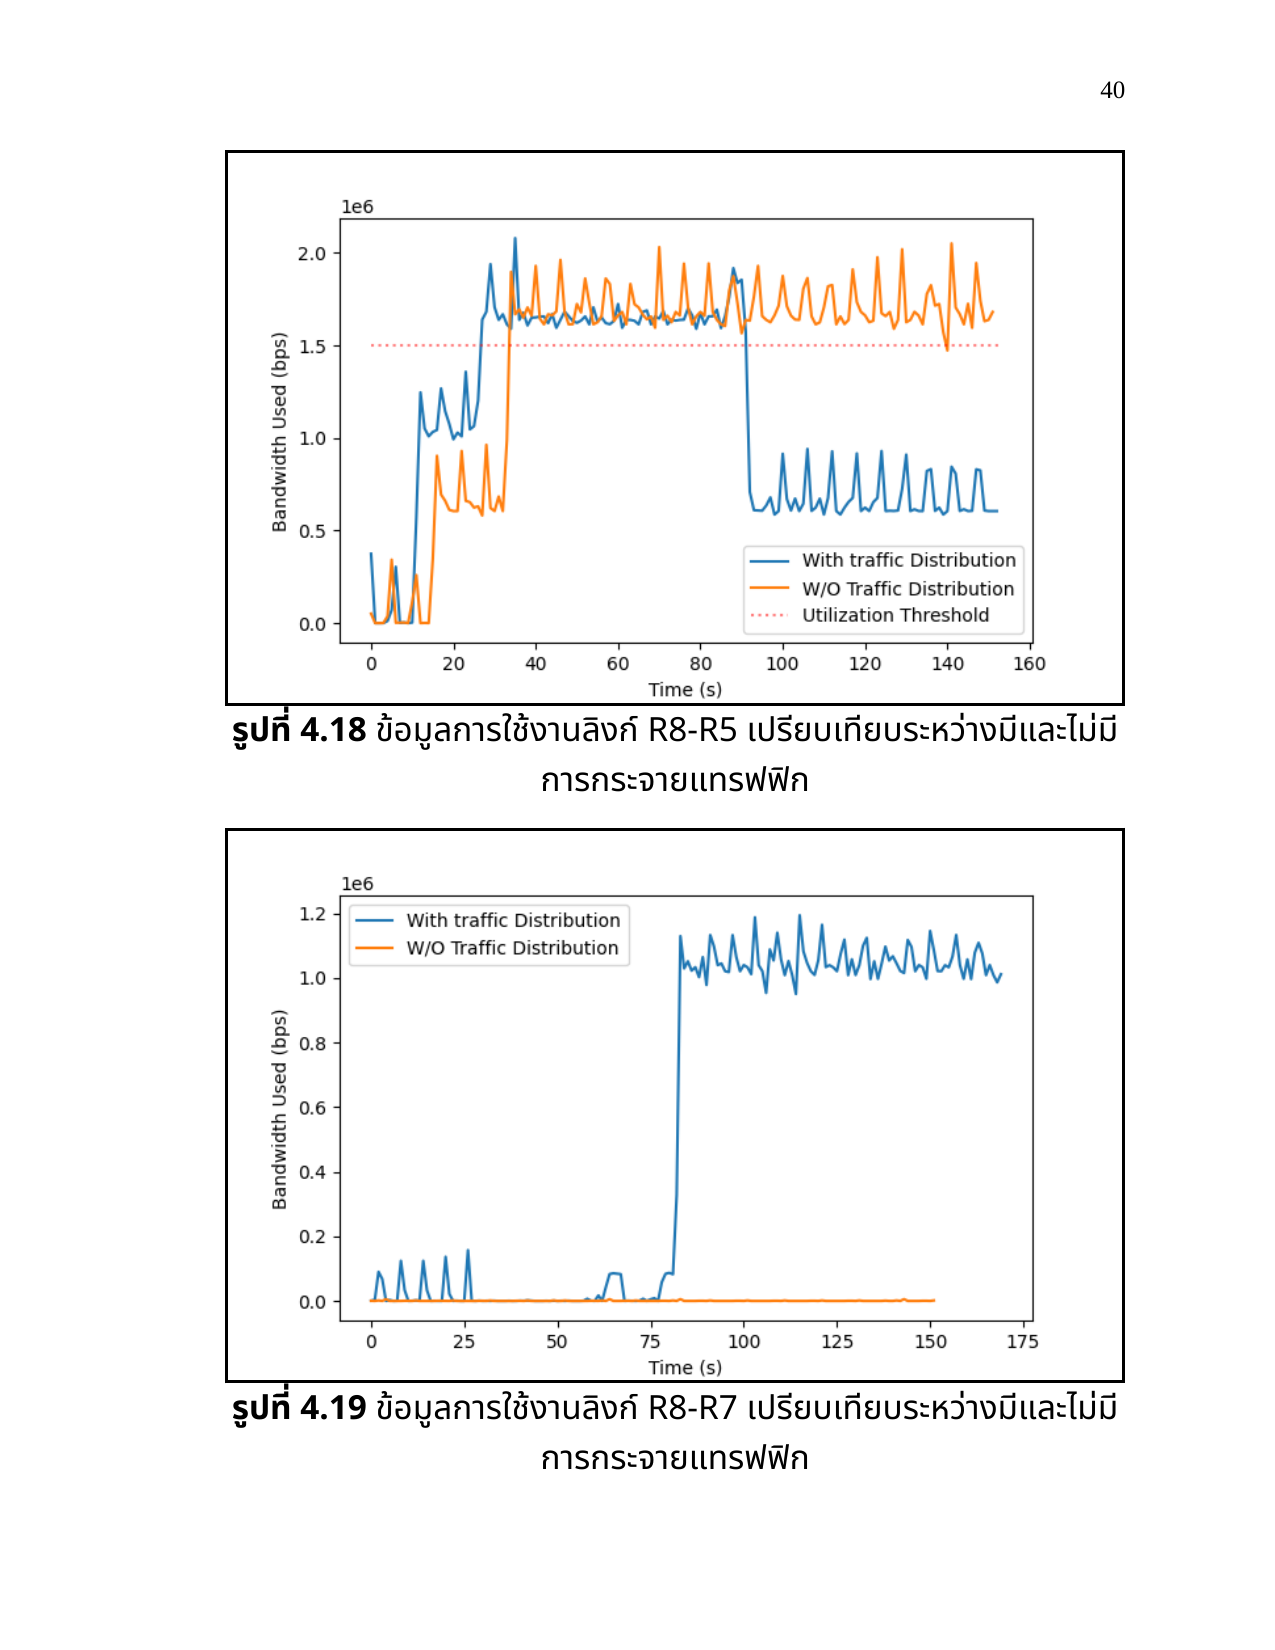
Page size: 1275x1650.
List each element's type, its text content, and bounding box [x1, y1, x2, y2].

text รูปที่ 4.19 ข้อมูลการใช้งานลิงก์ R8-R7 เปรียบเทียบระหว่างมีและไม่มีการกระจายแทรฟฟิก [225, 1383, 1125, 1484]
picture [228, 831, 1122, 1380]
text รูปที่ 4.18 ข้อมูลการใช้งานลิงก์ R8-R5 เปรียบเทียบระหว่างมีและไม่มีการกระจายแทรฟฟิก [225, 706, 1125, 807]
picture [228, 153, 1122, 703]
